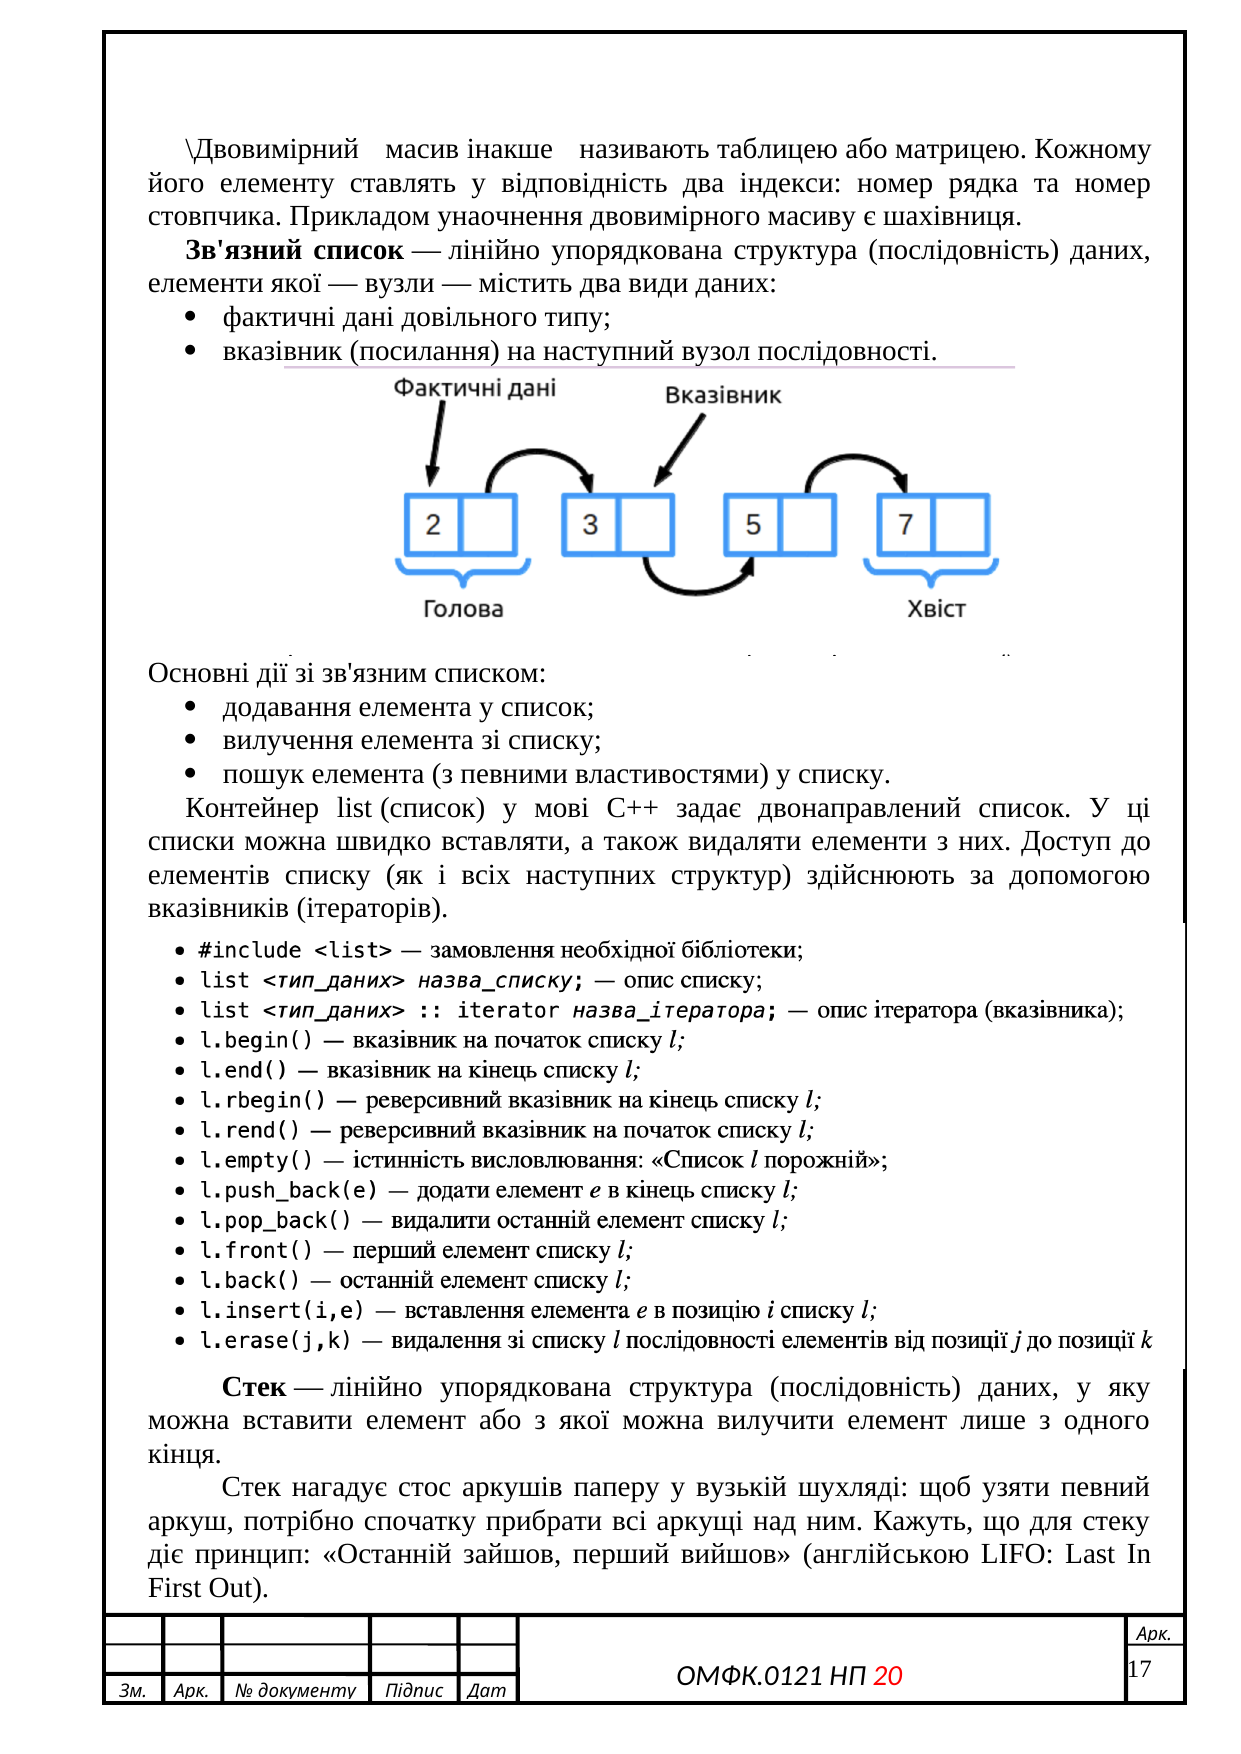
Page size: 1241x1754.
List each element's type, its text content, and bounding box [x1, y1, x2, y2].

list пошук елемента (з певними властивостями) у списку. [185, 756, 1152, 790]
text Контейнер list (список) у мові С++ задає двонаправлений список. У ці списки можна швидко вставляти, а також видаляти елементи з них. Доступ до елементів списку (як і всіх наступних структур) здійснюють за допомогою вказівників (ітераторів). [148, 790, 1152, 923]
list вказівник (посилання) на наступний вузол послідовності. [185, 333, 1152, 366]
list додавання елемента у список; [185, 689, 1152, 722]
list фактичні дані довільного типу; [185, 299, 1152, 333]
text \Двовимірний масив інакше називають таблицею або матрицею. Кожному його елементу ставлять у відповідність два індекси: номер рядка та номер стовпчика. Прикладом унаочнення двовимірного масиву є шахівниця. [148, 131, 1152, 232]
picture [147, 923, 1185, 1369]
text Стек — лінійно упорядкована структура (послідовність) даних, у яку можна вставити елемент або з якої можна вилучити елемент лише з одного кінця. [148, 1369, 1152, 1469]
list вилучення елемента зі списку; [185, 722, 1152, 756]
text Основні дії зі зв'язним списком: [148, 655, 1152, 689]
text Стек нагадує стос аркушів паперу у вузькій шухляді: щоб узяти певний аркуш, потрібно спочатку прибрати всі аркущі над ним. Кажуть, що для стеку діє принцип: «Останній зайшов, перший вийшов» (англійською LIFO: Last In First Out). [148, 1469, 1152, 1603]
picture [284, 366, 1016, 656]
text Зв'язний список — лінійно упорядкована структура (послідовність) даних, елементи якої — вузли — містить два види даних: [148, 232, 1152, 299]
